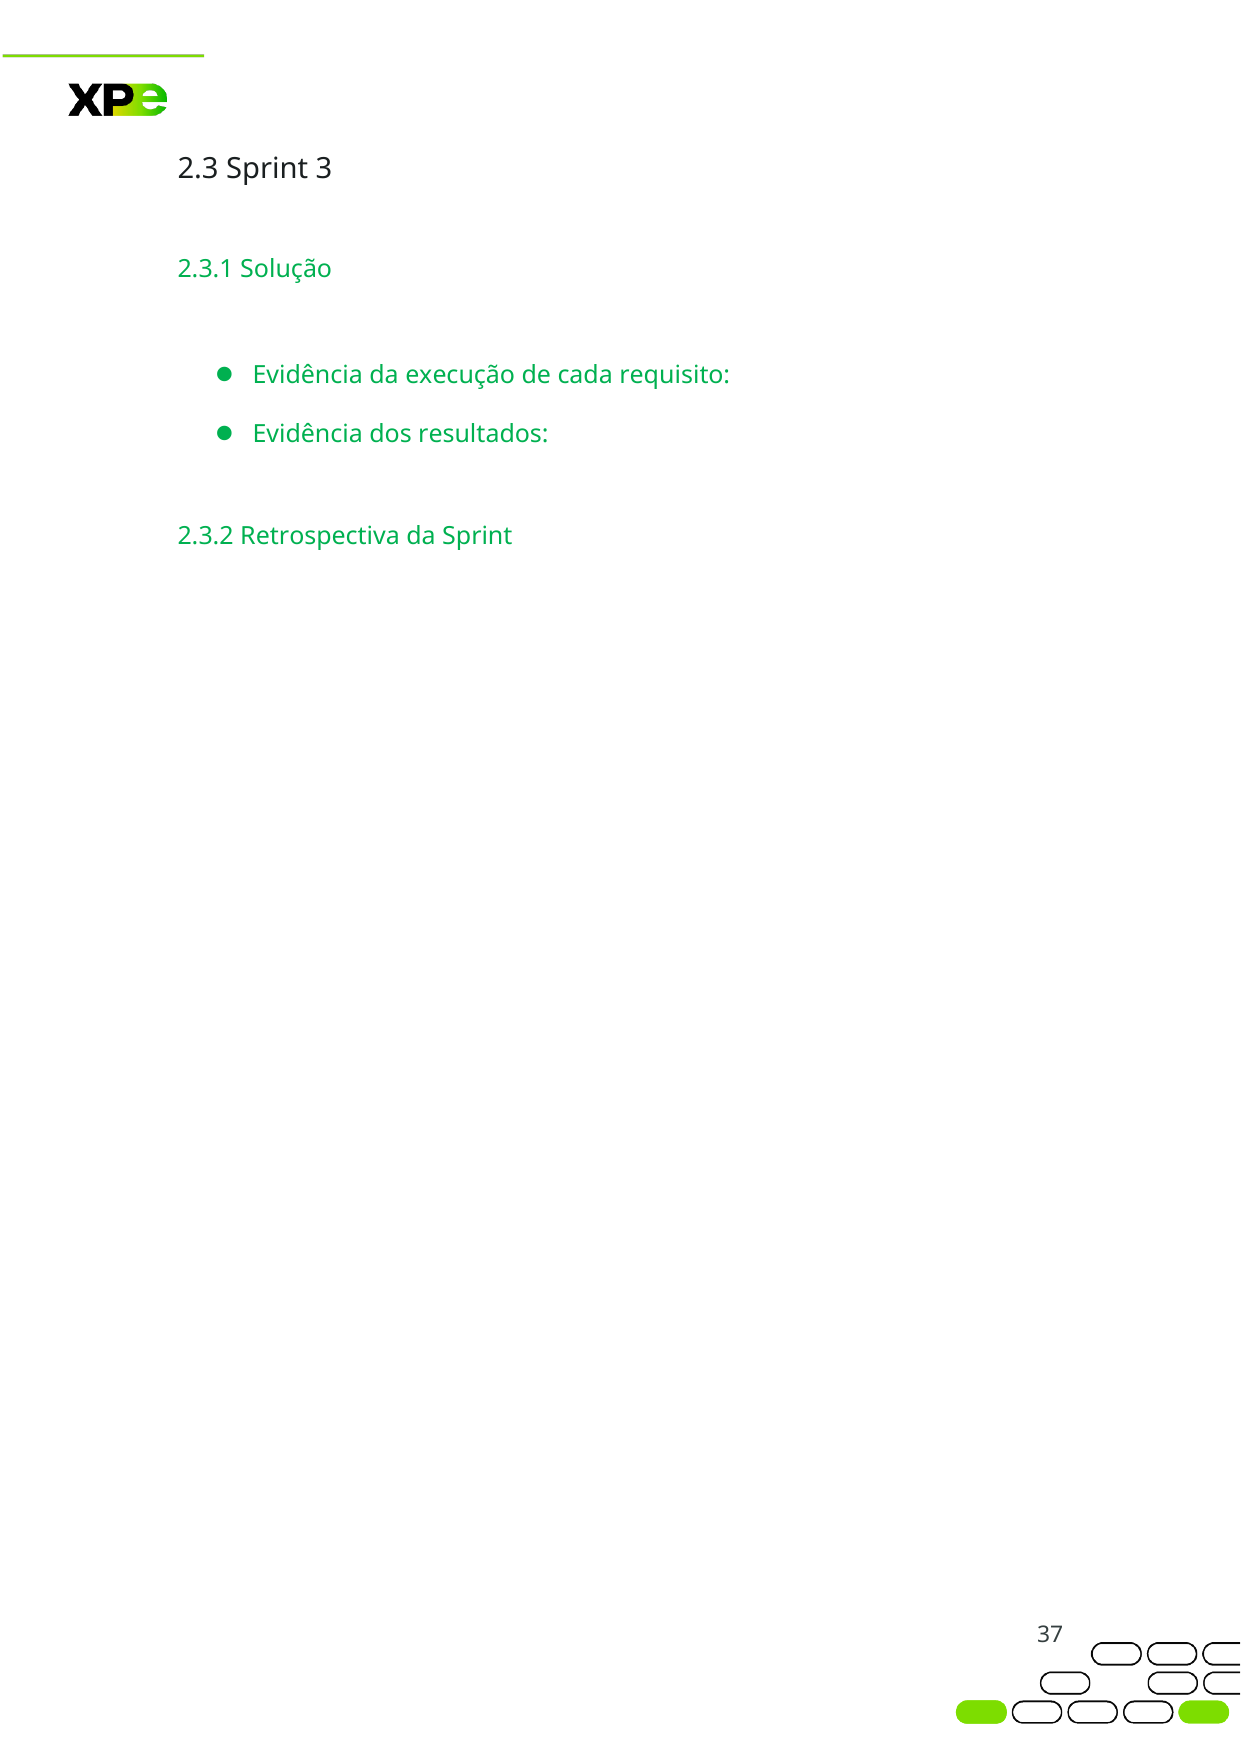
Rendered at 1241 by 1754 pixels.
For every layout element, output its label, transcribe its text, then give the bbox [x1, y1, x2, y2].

subtitle 2.3.2 Retrospectiva da Sprint [177, 518, 1063, 552]
picture [955, 1642, 1241, 1724]
subtitle 2.3 Sprint 3 [177, 148, 1063, 187]
subtitle 2.3.1 Solução [177, 251, 1063, 285]
subtitle Evidência da execução de cada requisito: [215, 357, 1063, 391]
subtitle Evidência dos resultados: [215, 416, 1063, 450]
picture [2, 51, 205, 148]
